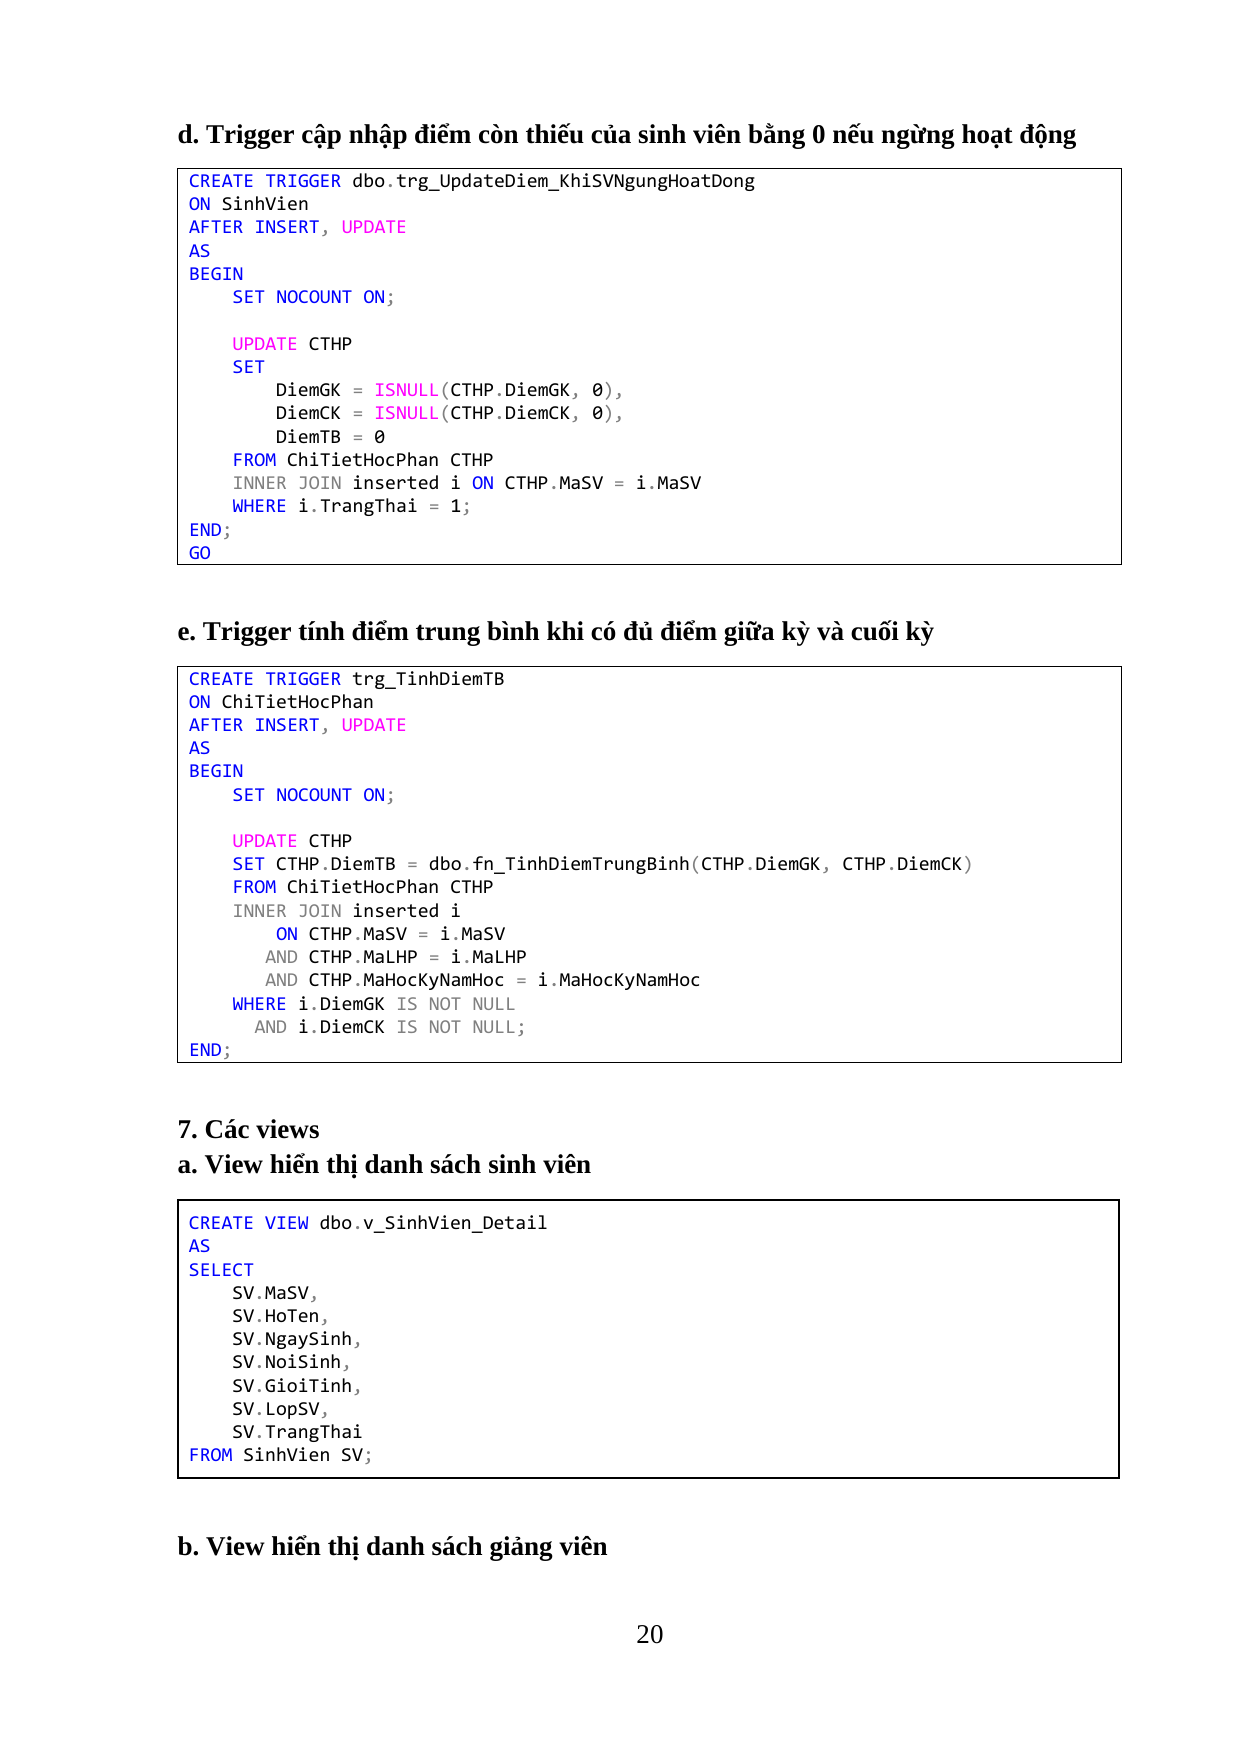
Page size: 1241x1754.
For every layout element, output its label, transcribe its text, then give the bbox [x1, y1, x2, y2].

table_header CREATE VIEW dbo.v_SinhVien_Detail AS SELECT SV.MaSV, SV.HoTen, SV.NgaySinh, SV.NoiSinh, SV.GioiTinh, SV.LopSV, SV.TrangThai FROM SinhVien SV; [179, 1201, 1118, 1477]
text a. View hiển thị danh sách sinh viên [177, 1149, 1122, 1180]
text d. Trigger cập nhập điểm còn thiếu của sinh viên bằng 0 nếu ngừng hoạt động [177, 118, 1122, 149]
subtitle 7. Các views [177, 1113, 1122, 1144]
text e. Trigger tính điểm trung bình khi có đủ điểm giữa kỳ và cuối kỳ [177, 616, 1122, 647]
table_header CREATE TRIGGER trg_TinhDiemTB ON ChiTietHocPhan AFTER INSERT, UPDATE AS BEGIN SET NOCOUNT ON; UPDATE CTHP SET CTHP.DiemTB = dbo.fn_TinhDiemTrungBinh(CTHP.DiemGK, CTHP.DiemCK) FROM ChiTietHocPhan CTHP INNER JOIN inserted i ON CTHP.MaSV = i.MaSV AND CTHP.MaLHP = i.MaLHP AND CTHP.MaHocKyNamHoc = i.MaHocKyNamHoc WHERE i.DiemGK IS NOT NULL AND i.DiemCK IS NOT NULL; END; [178, 667, 1121, 1062]
table_header CREATE TRIGGER dbo.trg_UpdateDiem_KhiSVNgungHoatDong ON SinhVien AFTER INSERT, UPDATE AS BEGIN SET NOCOUNT ON; UPDATE CTHP SET DiemGK = ISNULL(CTHP.DiemGK, 0), DiemCK = ISNULL(CTHP.DiemCK, 0), DiemTB = 0 FROM ChiTietHocPhan CTHP INNER JOIN inserted i ON CTHP.MaSV = i.MaSV WHERE i.TrangThai = 1; END; GO [178, 169, 1121, 564]
text b. View hiển thị danh sách giảng viên [177, 1529, 1122, 1561]
